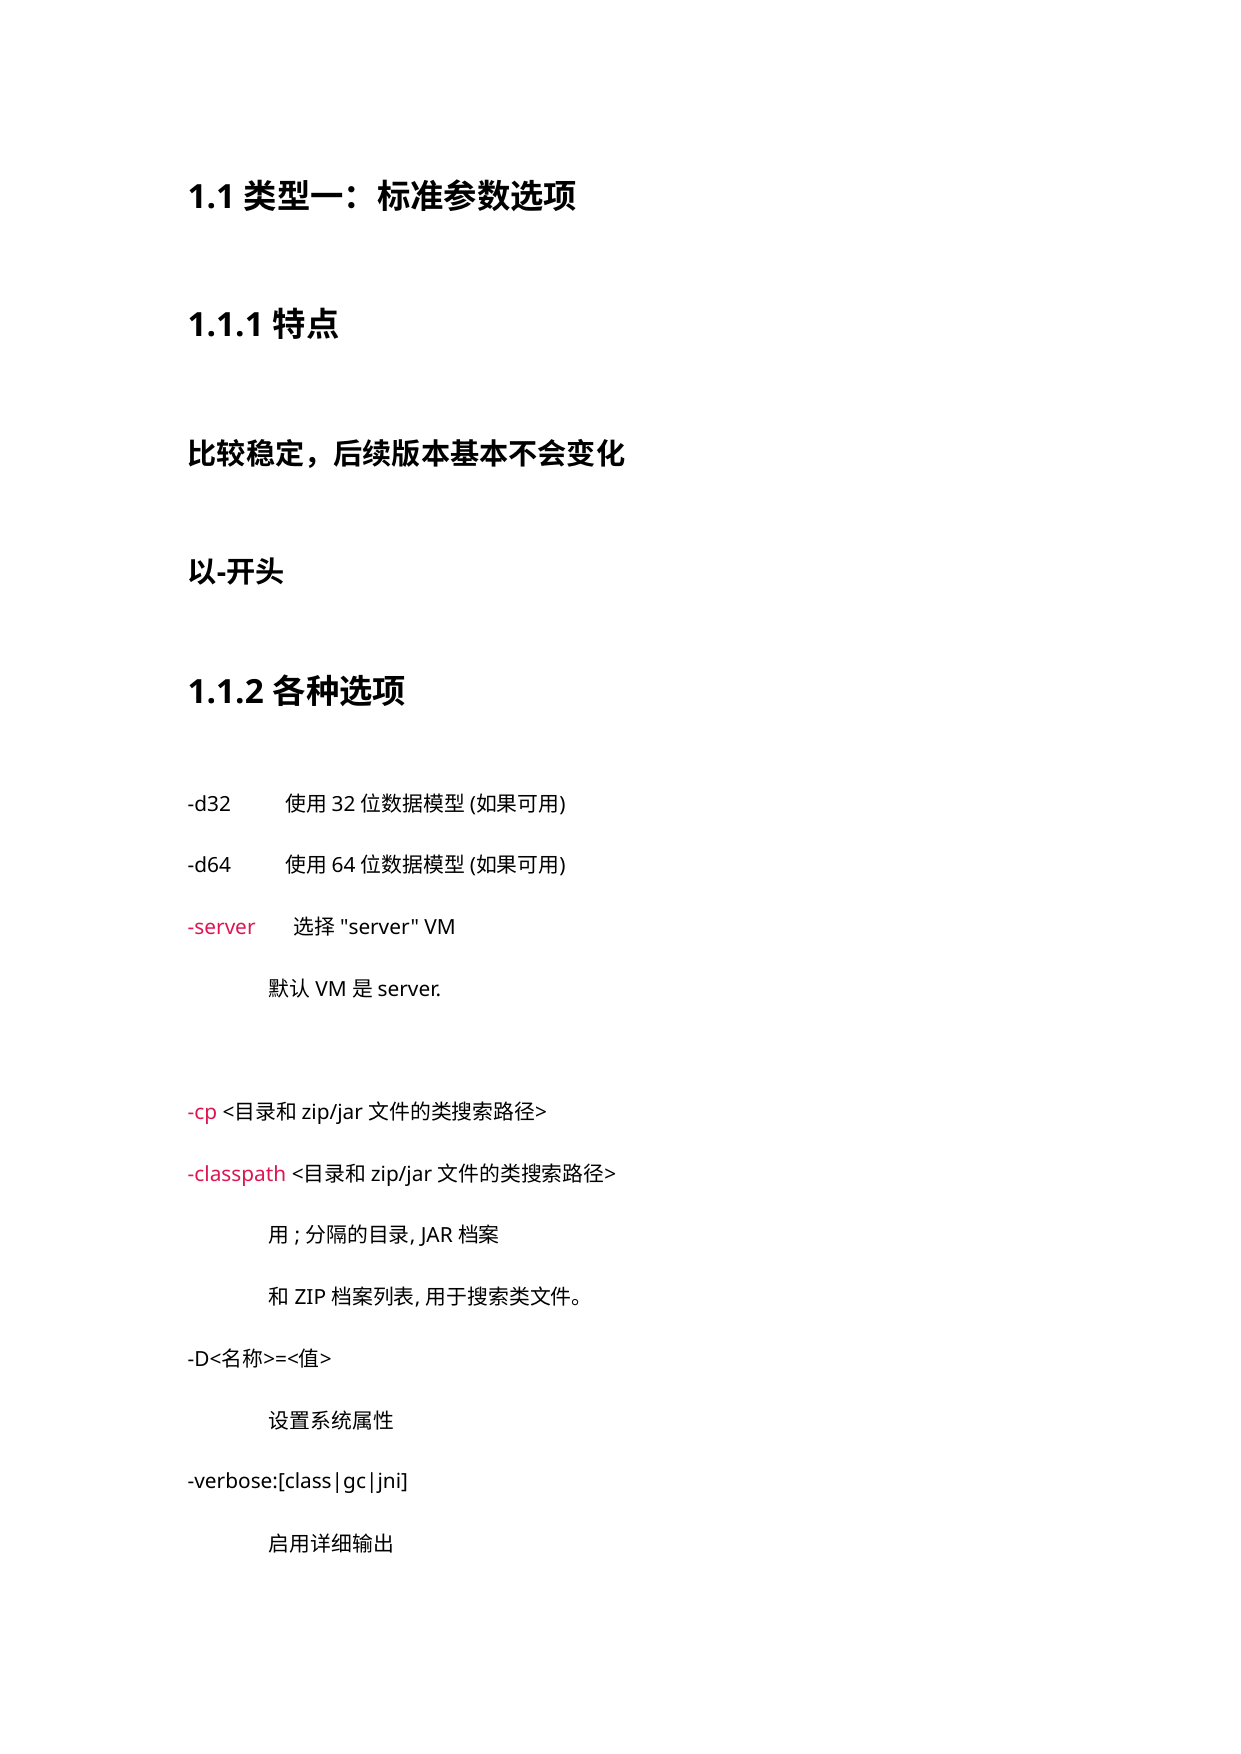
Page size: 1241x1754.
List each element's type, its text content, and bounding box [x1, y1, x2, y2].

text 启用详细输出 [187, 1526, 1053, 1558]
text 和 ZIP 档案列表, 用于搜索类文件。 [187, 1279, 1053, 1312]
text -d32 使用 32 位数据模型 (如果可用) [187, 786, 1053, 818]
text 默认 VM 是 server. [187, 971, 1053, 1003]
text 类型一：标准参数选项 [187, 162, 1053, 227]
text 各种选项 [187, 657, 1053, 722]
text 用 ; 分隔的目录, JAR 档案 [187, 1218, 1053, 1250]
text -d64 使用 64 位数据模型 (如果可用) [187, 848, 1053, 880]
text -D<名称>=<值> [187, 1341, 1053, 1373]
text -verbose:[class|gc|jni] [187, 1464, 1053, 1497]
text -classpath <目录和 zip/jar 文件的类搜索路径> [187, 1156, 1053, 1188]
text 比较稳定，后续版本基本不会变化 [187, 419, 1053, 484]
text 特点 [187, 289, 1053, 354]
text -server 选择 "server" VM [187, 909, 1053, 942]
text -cp <目录和 zip/jar 文件的类搜索路径> [187, 1094, 1053, 1127]
text 以-开头 [187, 538, 1053, 603]
text 设置系统属性 [187, 1403, 1053, 1435]
